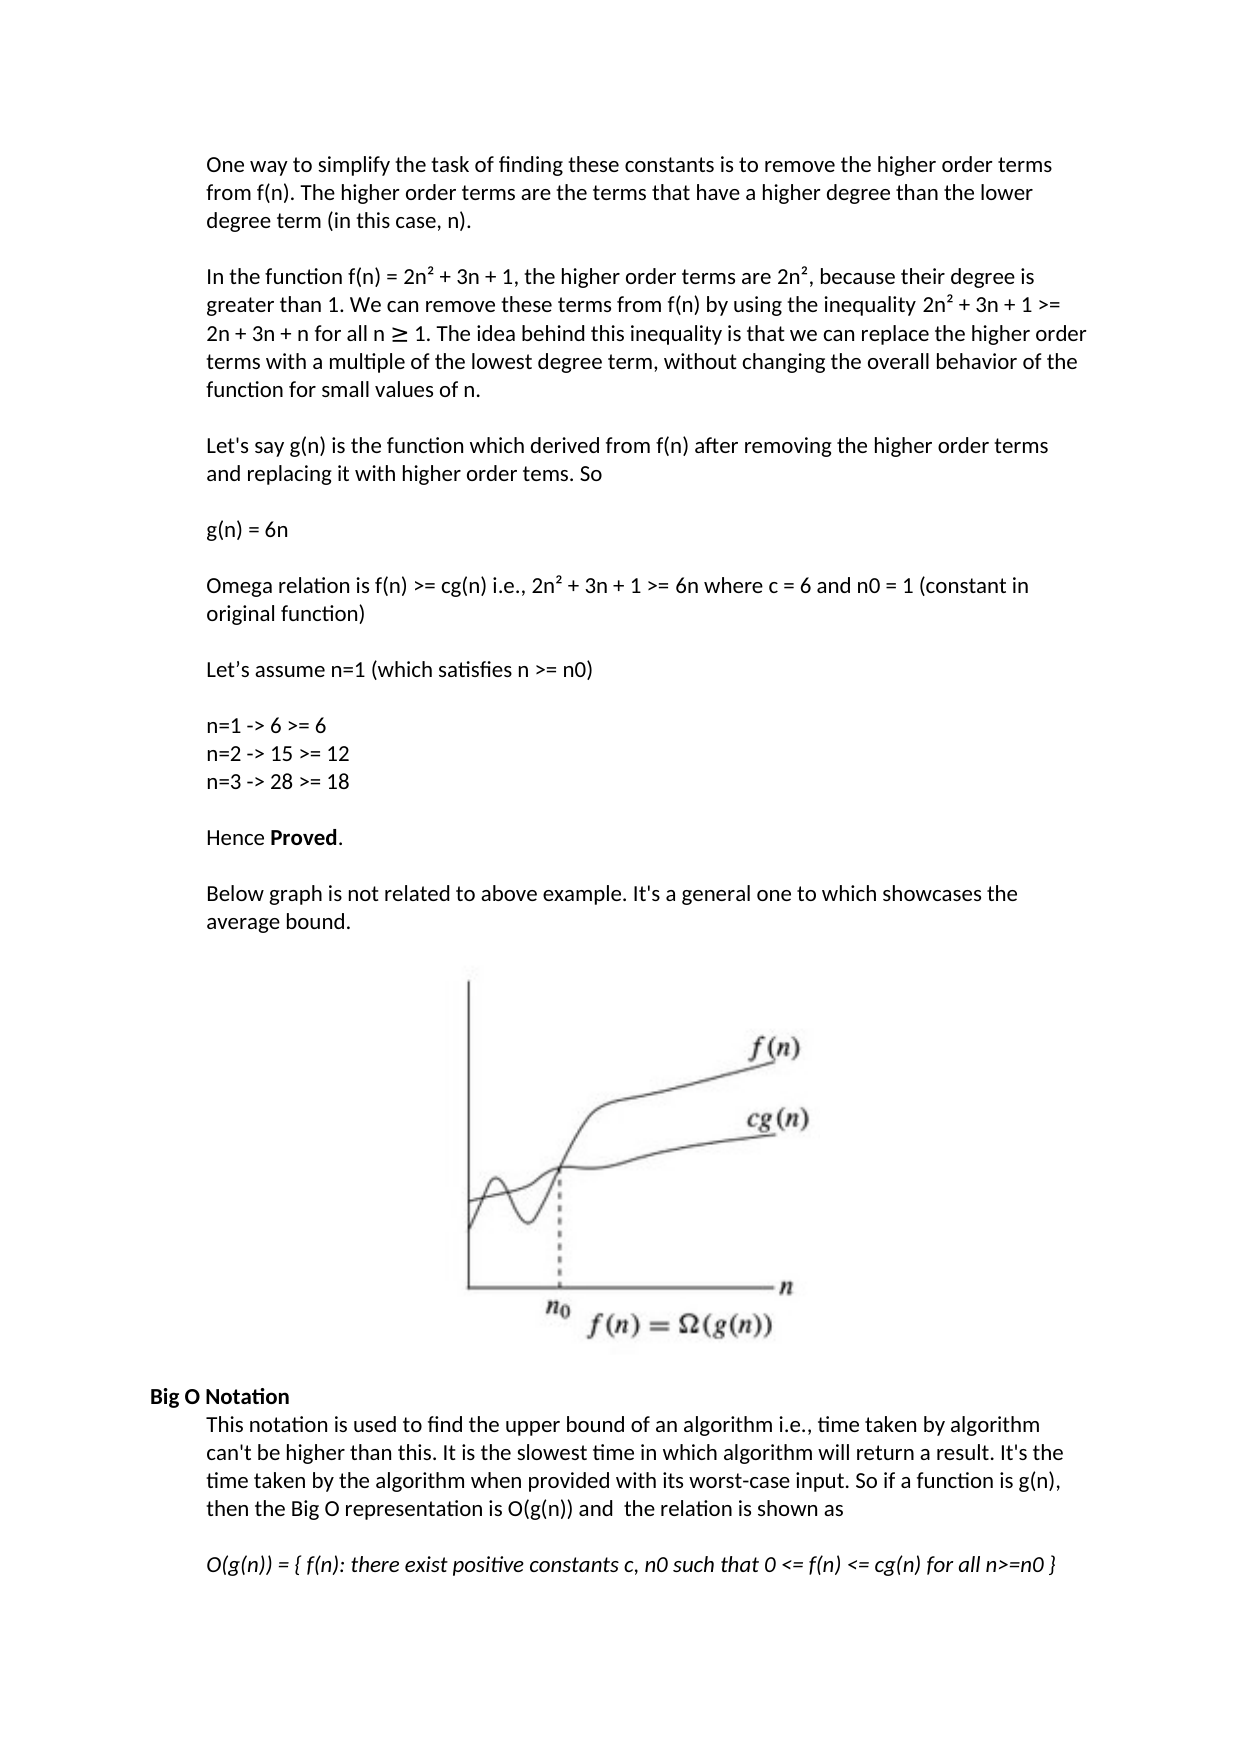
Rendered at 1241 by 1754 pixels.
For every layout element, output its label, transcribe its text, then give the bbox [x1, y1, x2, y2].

text Omega relation is f(n) >= cg(n) i.e., 2n² + 3n + 1 >= 6n where c = 6 and n0 = 1 (constant in original function) [206, 571, 1090, 627]
text g(n) = 6n [206, 515, 1090, 543]
text n=3 -> 28 >= 18 [206, 767, 1090, 795]
picture [431, 935, 820, 1355]
text This notation is used to find the upper bound of an algorithm i.e., time taken by algorithm can't be higher than this. It is the slowest time in which algorithm will return a result. It's the time taken by the algorithm when provided with its worst-case input. So if a function is g(n), then the Big O representation is O(g(n)) and the relation is shown as [206, 1410, 1090, 1522]
text n=1 -> 6 >= 6 [206, 711, 1090, 739]
text Below graph is not related to above example. It's a general one to which showcases the average bound. [206, 879, 1090, 935]
text Big O Notation [150, 1382, 1090, 1410]
text One way to simplify the task of finding these constants is to remove the higher order terms from f(n). The higher order terms are the terms that have a higher degree than the lower degree term (in this case, n). [206, 150, 1090, 234]
text Hence Proved. [206, 823, 1090, 851]
text O(g(n)) = { f(n): there exist positive constants c, n0 such that 0 <= f(n) <= cg(n) for all n>=n0 } [206, 1550, 1090, 1578]
text n=2 -> 15 >= 12 [206, 739, 1090, 767]
text Let’s assume n=1 (which satisfies n >= n0) [206, 655, 1090, 683]
text Let's say g(n) is the function which derived from f(n) after removing the higher order terms and replacing it with higher order tems. So [206, 431, 1090, 487]
text In the function f(n) = 2n² + 3n + 1, the higher order terms are 2n², because their degree is greater than 1. We can remove these terms from f(n) by using the inequality 2n² + 3n + 1 >= 2n + 3n + n for all n ≥ 1. The idea behind this inequality is that we can replace the higher order terms with a multiple of the lowest degree term, without changing the overall behavior of the function for small values of n. [206, 262, 1090, 403]
